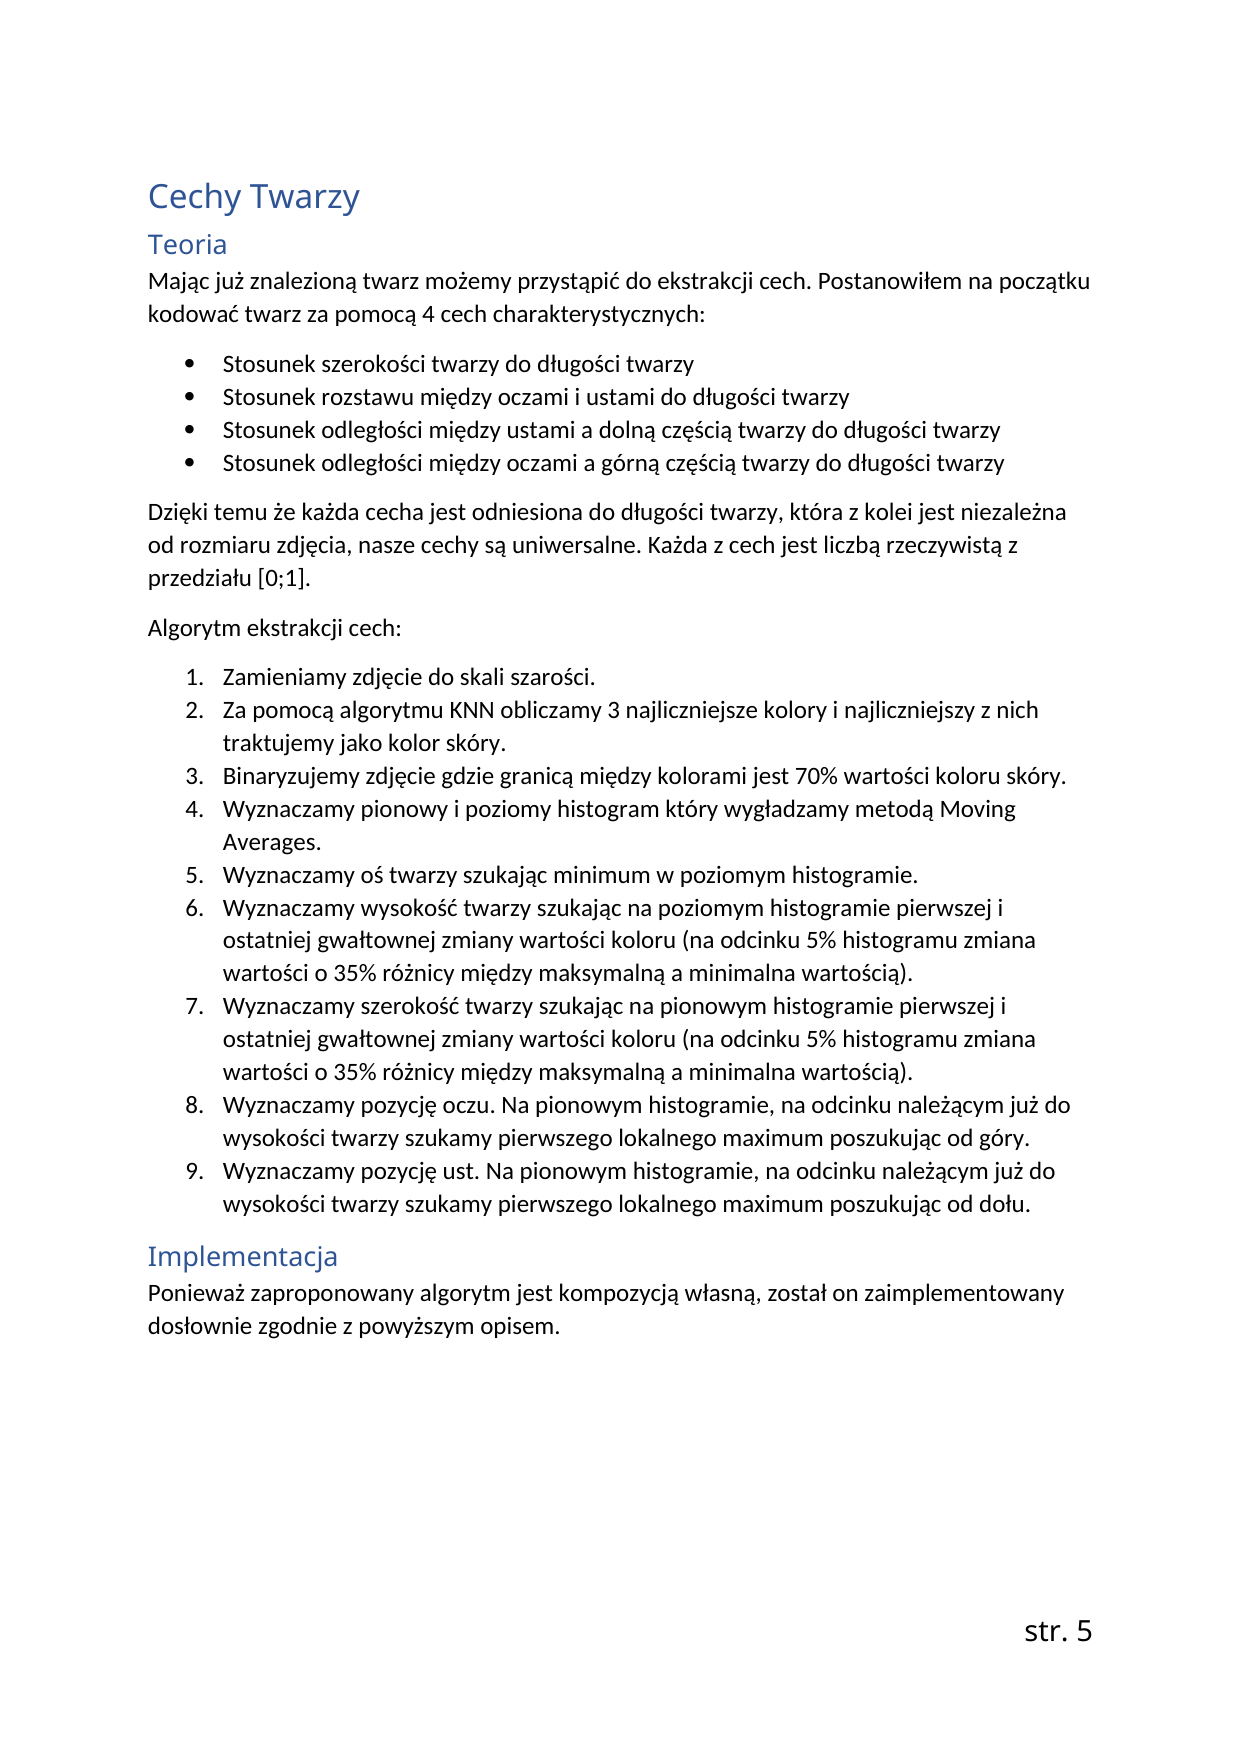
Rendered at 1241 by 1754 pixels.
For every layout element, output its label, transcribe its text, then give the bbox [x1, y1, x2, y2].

list Wyznaczamy wysokość twarzy szukając na poziomym histogramie pierwszej i ostatniej gwałtownej zmiany wartości koloru (na odcinku 5% histogramu zmiana wartości o 35% różnicy między maksymalną a minimalna wartością). [185, 892, 1093, 988]
list Wyznaczamy szerokość twarzy szukając na pionowym histogramie pierwszej i ostatniej gwałtownej zmiany wartości koloru (na odcinku 5% histogramu zmiana wartości o 35% różnicy między maksymalną a minimalna wartością). [185, 991, 1093, 1087]
list Stosunek odległości między oczami a górną częścią twarzy do długości twarzy [185, 447, 1093, 477]
list Stosunek szerokości twarzy do długości twarzy [185, 348, 1093, 378]
text Dzięki temu że każda cecha jest odniesiona do długości twarzy, która z kolei jest niezależna od rozmiaru zdjęcia, nasze cechy są uniwersalne. Każda z cech jest liczbą rzeczywistą z przedziału [0;1]. [148, 496, 1093, 593]
list Binaryzujemy zdjęcie gdzie granicą między kolorami jest 70% wartości koloru skóry. [185, 760, 1093, 791]
subtitle Teoria [148, 226, 1093, 263]
list Zamieniamy zdjęcie do skali szarości. [185, 661, 1093, 692]
text Ponieważ zaproponowany algorytm jest kompozycją własną, został on zaimplementowany dosłownie zgodnie z powyższym opisem. [148, 1277, 1093, 1341]
list Wyznaczamy oś twarzy szukając minimum w poziomym histogramie. [185, 859, 1093, 889]
list Wyznaczamy pionowy i poziomy histogram który wygładzamy metodą Moving Averages. [185, 793, 1093, 856]
list Za pomocą algorytmu KNN obliczamy 3 najliczniejsze kolory i najliczniejszy z nich traktujemy jako kolor skóry. [185, 694, 1093, 758]
list Wyznaczamy pozycję ust. Na pionowym histogramie, na odcinku należącym już do wysokości twarzy szukamy pierwszego lokalnego maximum poszukując od dołu. [185, 1155, 1093, 1218]
list Stosunek rozstawu między oczami i ustami do długości twarzy [185, 381, 1093, 411]
text Mając już znalezioną twarz możemy przystąpić do ekstrakcji cech. Postanowiłem na początku kodować twarz za pomocą 4 cech charakterystycznych: [148, 266, 1093, 329]
list Wyznaczamy pozycję oczu. Na pionowym histogramie, na odcinku należącym już do wysokości twarzy szukamy pierwszego lokalnego maximum poszukując od góry. [185, 1089, 1093, 1153]
list Stosunek odległości między ustami a dolną częścią twarzy do długości twarzy [185, 414, 1093, 444]
subtitle Implementacja [148, 1238, 1093, 1274]
subtitle Cechy Twarzy [148, 173, 1093, 218]
text Algorytm ekstrakcji cech: [148, 612, 1093, 642]
